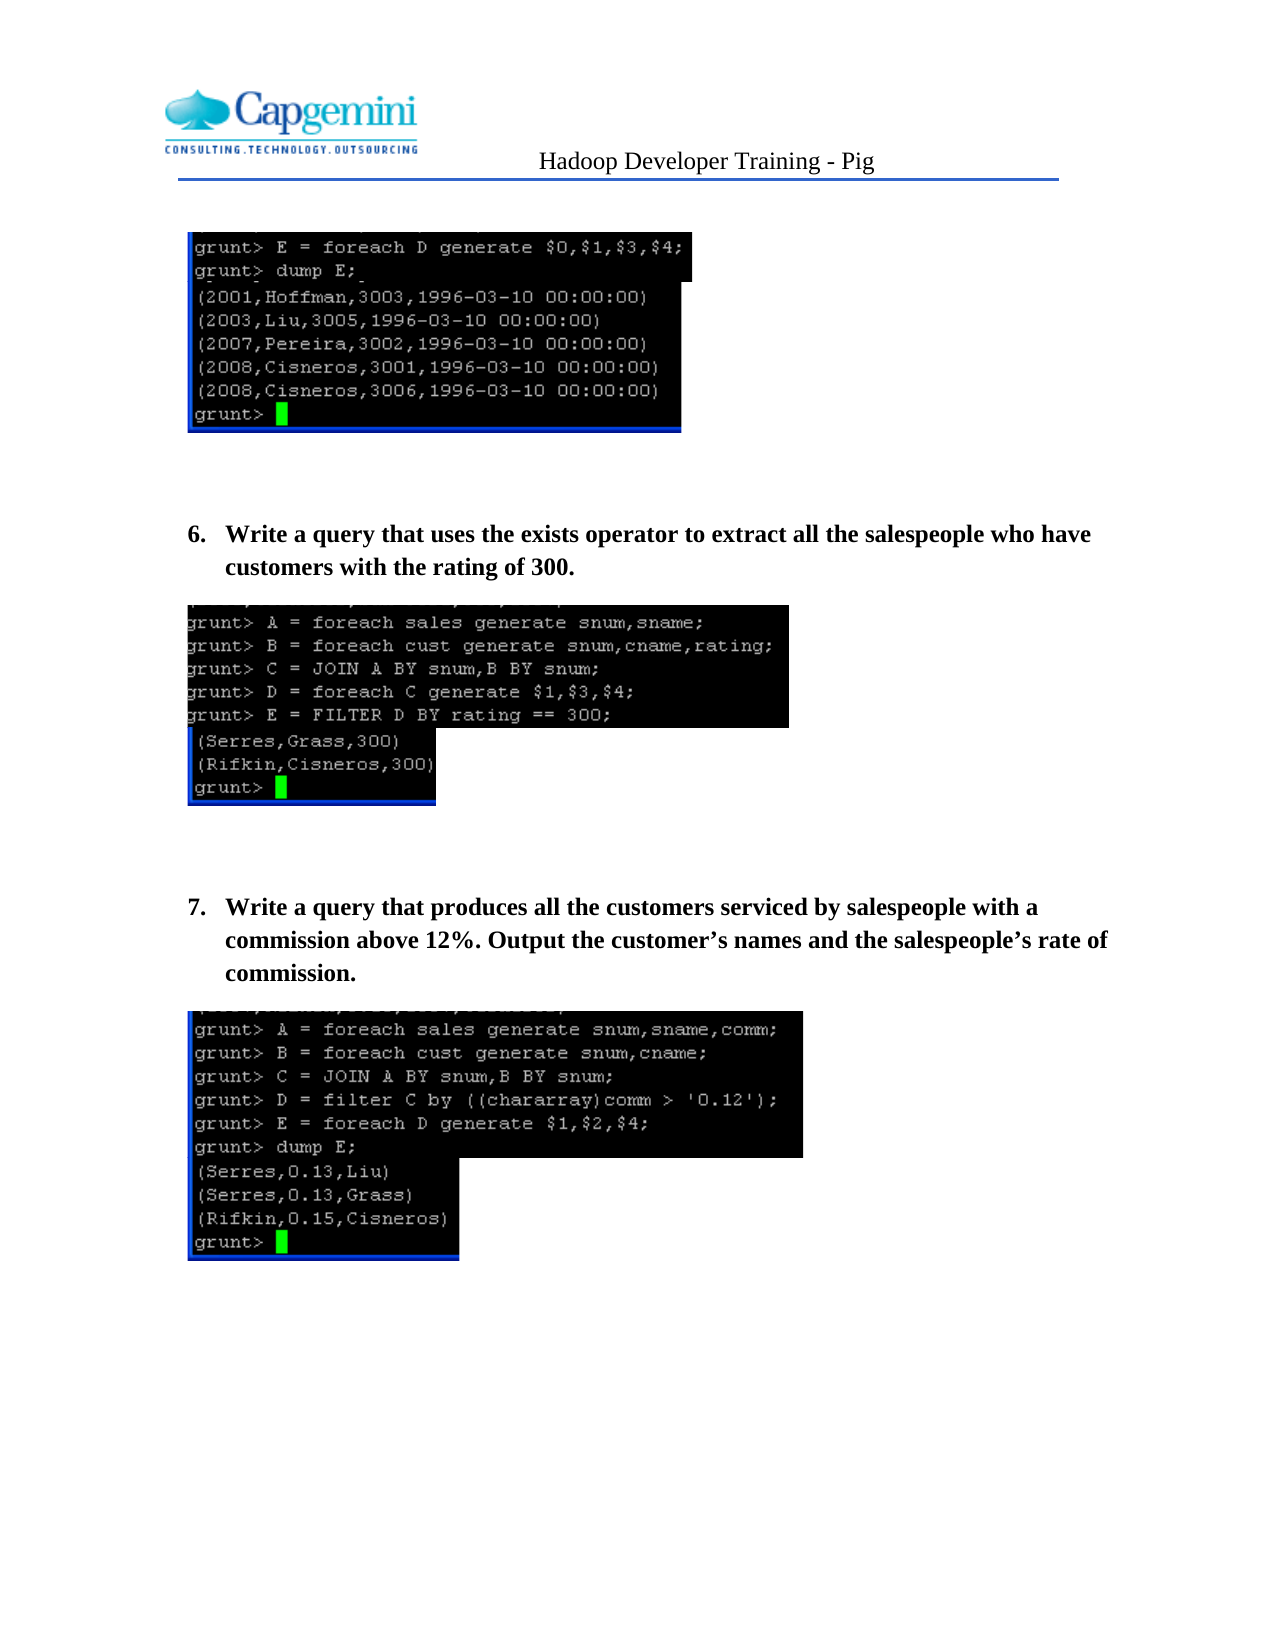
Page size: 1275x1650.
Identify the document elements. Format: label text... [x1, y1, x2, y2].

picture [187, 605, 789, 806]
picture [150, 75, 433, 170]
picture [187, 1011, 804, 1261]
list Write a query that produces all the customers serviced by salespeople with a commission above 12%. Output the customer’s names and the salespeople’s rate of commission. [187, 892, 1125, 987]
list Write a query that uses the exists operator to extract all the salespeople who have customers with the rating of 300. [187, 519, 1125, 581]
picture [187, 232, 693, 433]
